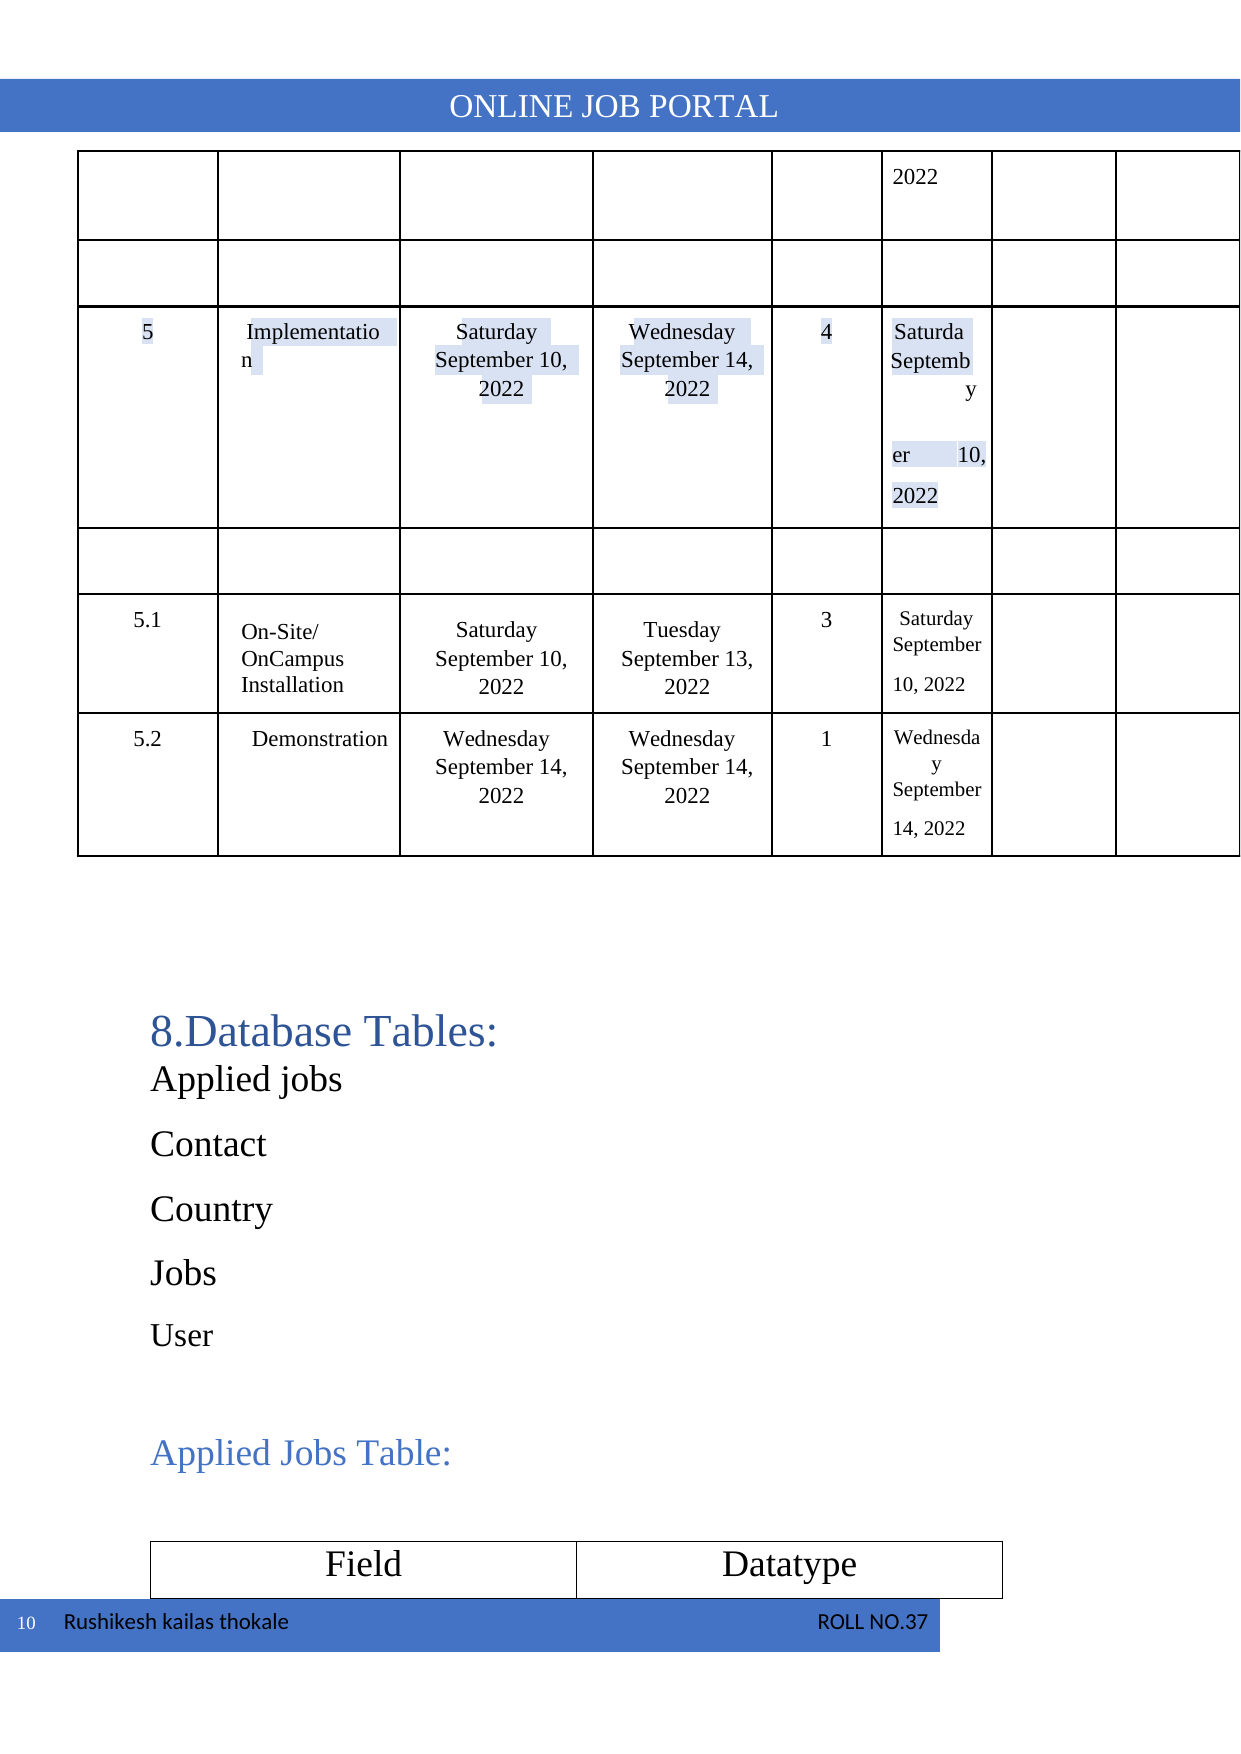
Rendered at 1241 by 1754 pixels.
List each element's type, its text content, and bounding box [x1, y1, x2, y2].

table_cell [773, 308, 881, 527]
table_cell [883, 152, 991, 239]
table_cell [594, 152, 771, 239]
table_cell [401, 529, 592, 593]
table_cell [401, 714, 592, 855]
text Contact [150, 1121, 1090, 1164]
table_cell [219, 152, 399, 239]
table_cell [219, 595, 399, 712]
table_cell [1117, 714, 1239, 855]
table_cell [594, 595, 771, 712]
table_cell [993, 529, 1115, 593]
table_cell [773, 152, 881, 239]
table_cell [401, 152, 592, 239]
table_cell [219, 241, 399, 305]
text Applied jobs [150, 1057, 1090, 1100]
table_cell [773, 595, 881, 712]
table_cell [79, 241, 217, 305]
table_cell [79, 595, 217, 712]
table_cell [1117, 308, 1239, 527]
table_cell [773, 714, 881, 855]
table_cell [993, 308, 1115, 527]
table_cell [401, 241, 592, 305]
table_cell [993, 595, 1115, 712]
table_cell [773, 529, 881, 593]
text User [150, 1315, 1090, 1354]
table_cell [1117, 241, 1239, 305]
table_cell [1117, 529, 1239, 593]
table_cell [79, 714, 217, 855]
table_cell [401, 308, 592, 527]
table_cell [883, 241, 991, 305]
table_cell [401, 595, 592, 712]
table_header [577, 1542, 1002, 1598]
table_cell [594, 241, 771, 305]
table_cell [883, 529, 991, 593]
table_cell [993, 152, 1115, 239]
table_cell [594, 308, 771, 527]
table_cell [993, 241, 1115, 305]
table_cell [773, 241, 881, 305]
text Jobs [150, 1251, 1090, 1294]
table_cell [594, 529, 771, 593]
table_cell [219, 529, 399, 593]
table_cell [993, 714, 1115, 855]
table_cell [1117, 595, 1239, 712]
subtitle Applied Jobs Table: [150, 1430, 1090, 1473]
text Country [150, 1186, 1090, 1229]
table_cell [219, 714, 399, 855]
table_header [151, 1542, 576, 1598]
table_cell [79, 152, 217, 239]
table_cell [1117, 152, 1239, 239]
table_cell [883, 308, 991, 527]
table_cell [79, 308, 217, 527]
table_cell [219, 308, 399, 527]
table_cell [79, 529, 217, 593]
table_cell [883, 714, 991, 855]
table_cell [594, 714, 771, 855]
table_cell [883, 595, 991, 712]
subtitle 8.Database Tables: [150, 1004, 1090, 1057]
